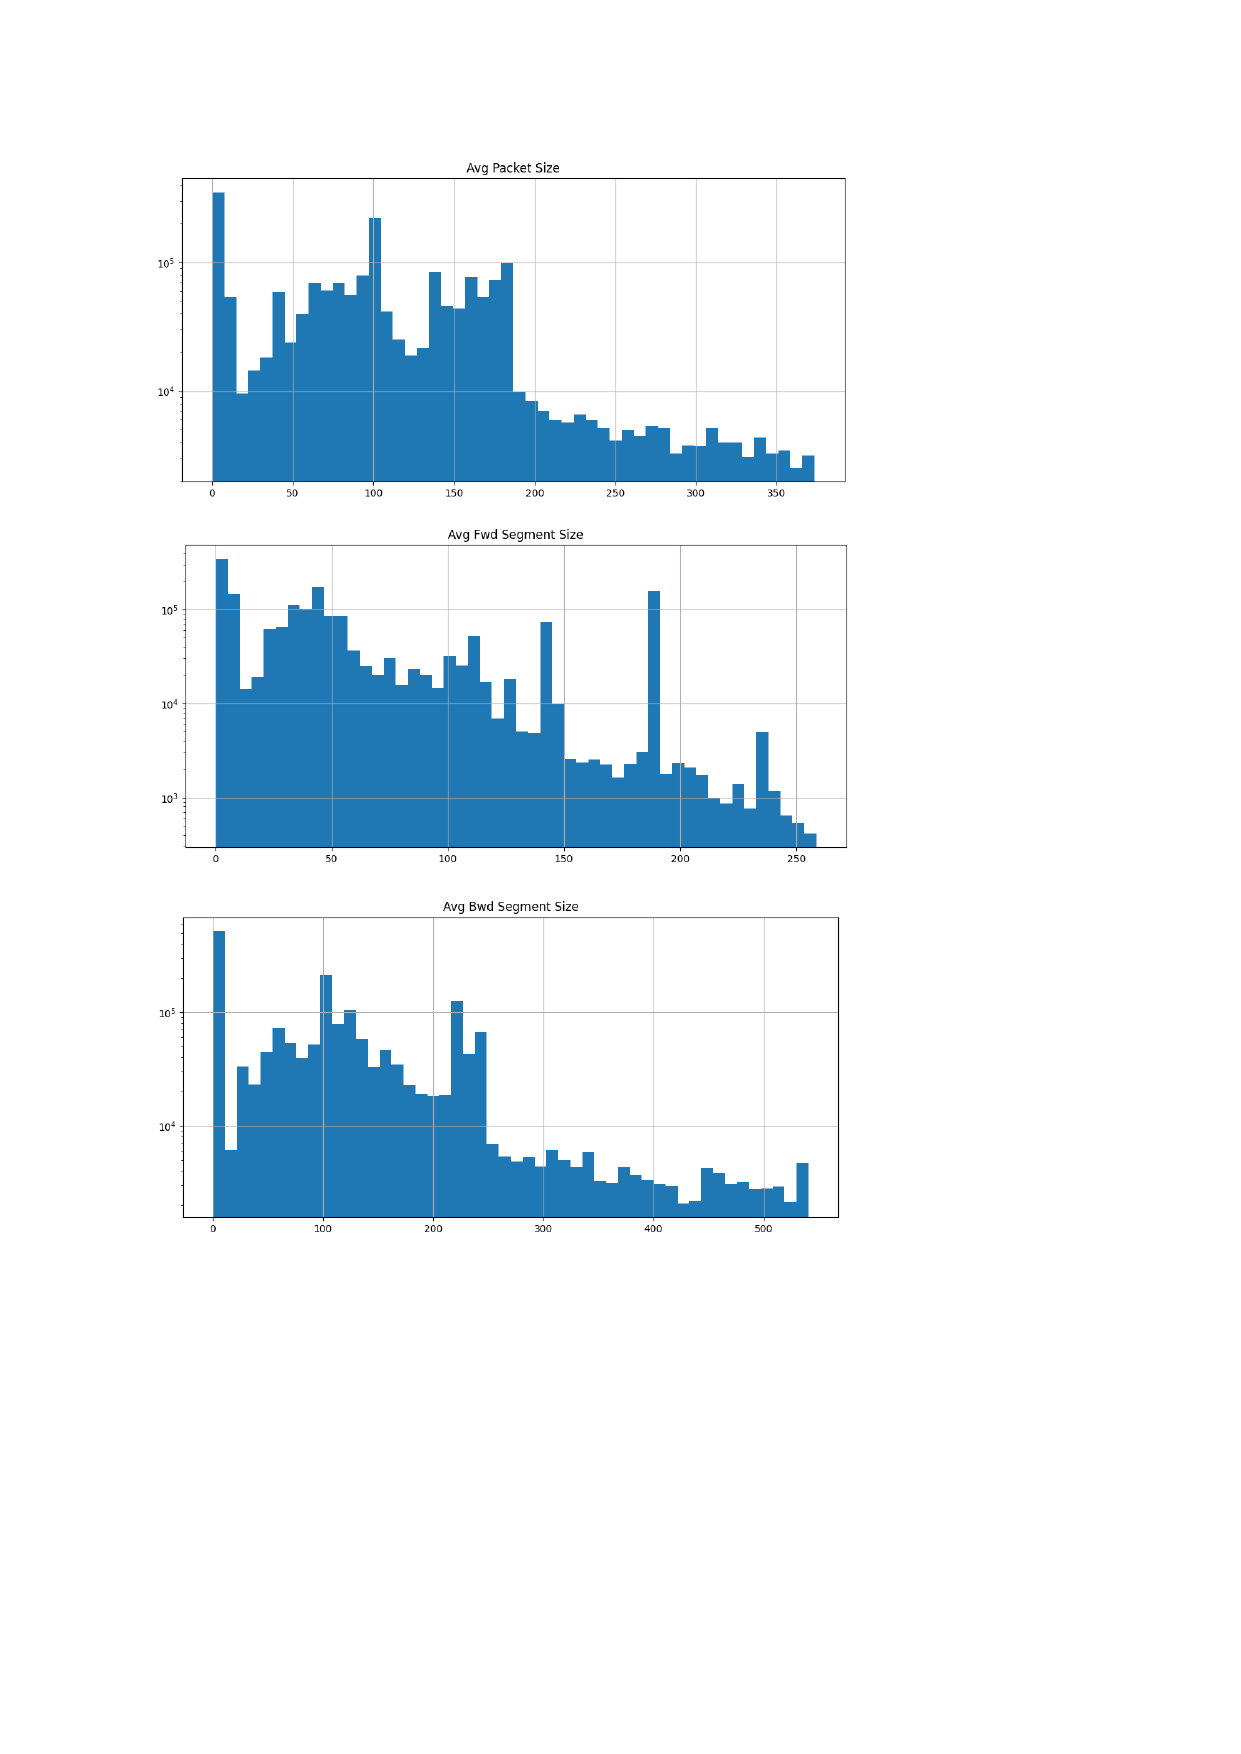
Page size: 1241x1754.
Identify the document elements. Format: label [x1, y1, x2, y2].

picture [150, 150, 863, 502]
picture [150, 890, 860, 1241]
picture [150, 520, 877, 872]
